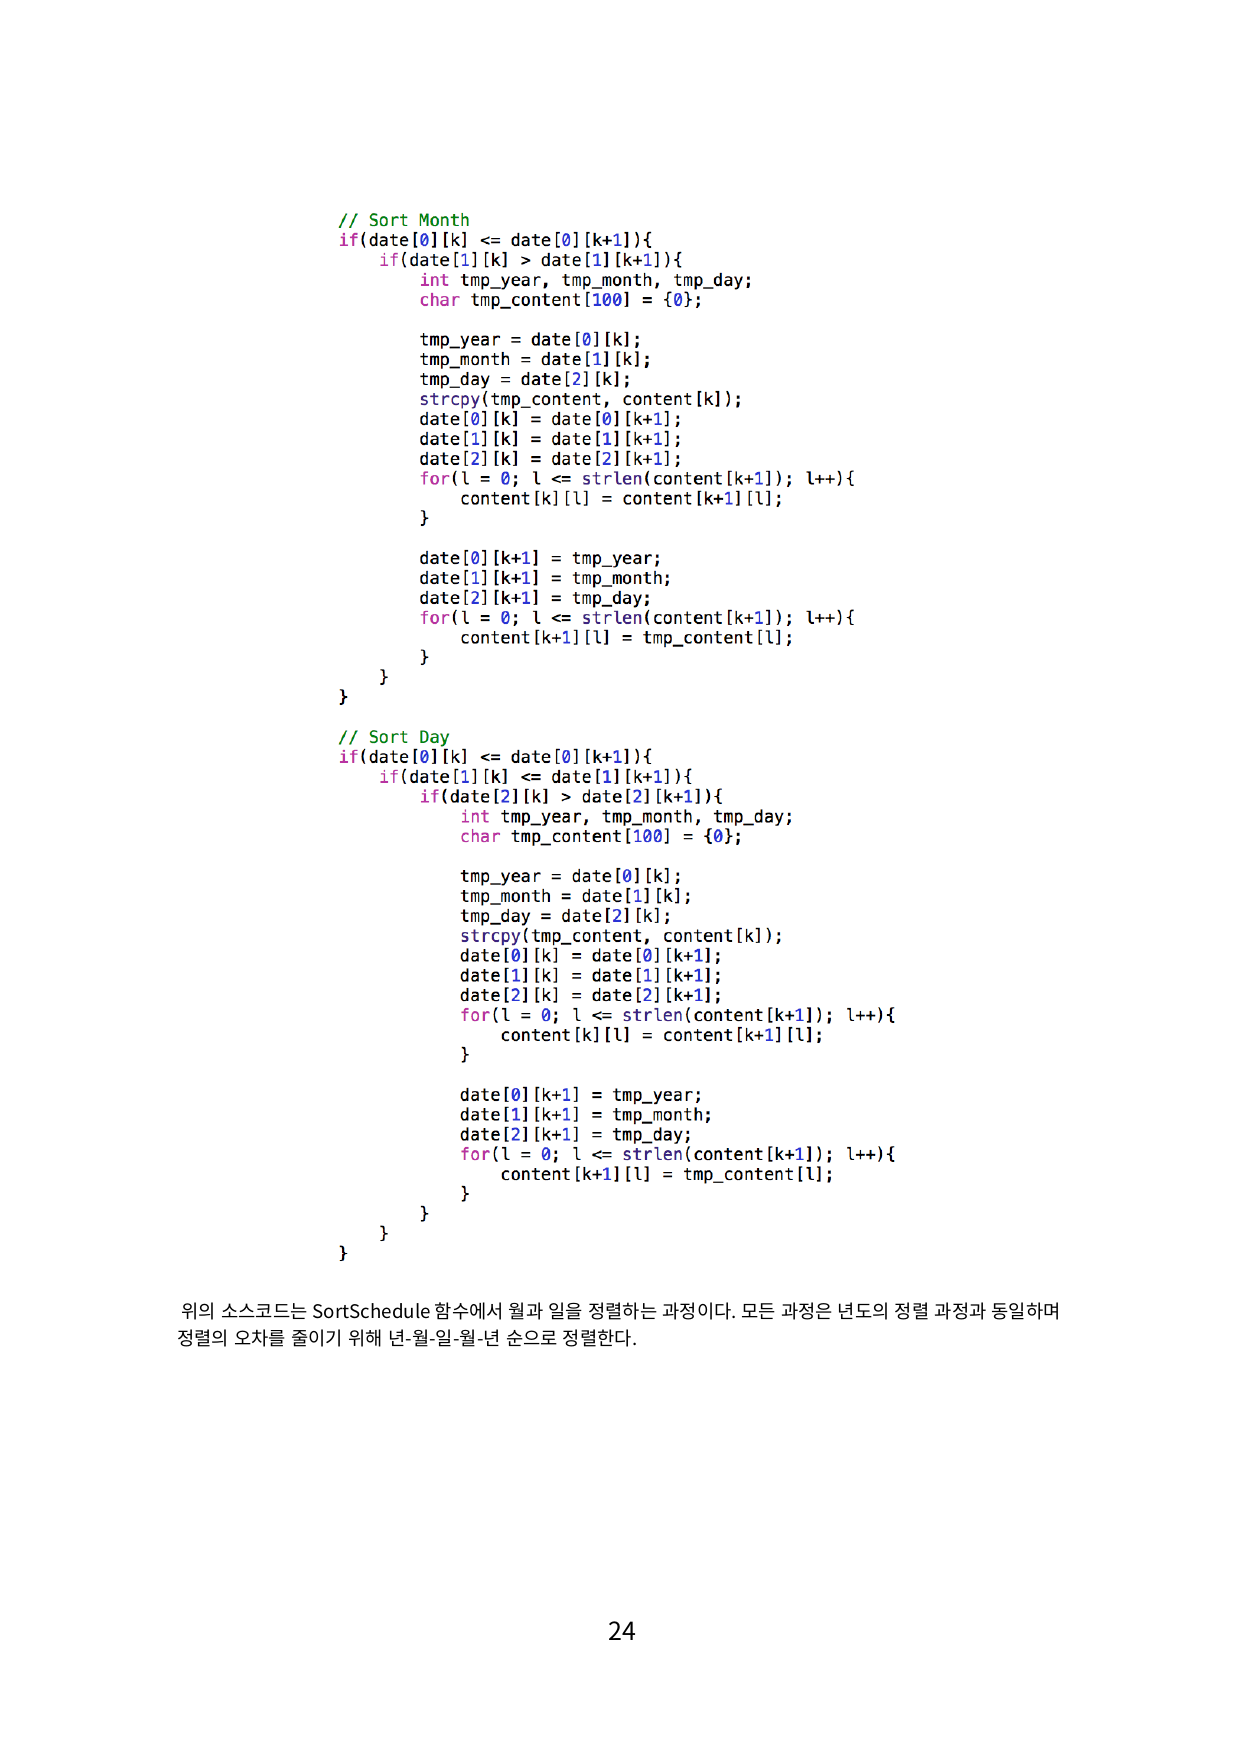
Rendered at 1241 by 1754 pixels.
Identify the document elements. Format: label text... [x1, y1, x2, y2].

picture [332, 206, 908, 1270]
text 위의 소스코드는 SortSchedule함수에서 월과 일을 정렬하는 과정이다. 모든 과정은 년도의 정렬 과정과 동일하며 정렬의 오차를 줄이기 위해 년-월-일-월-년 순으로 정렬한다. [177, 1297, 1063, 1351]
